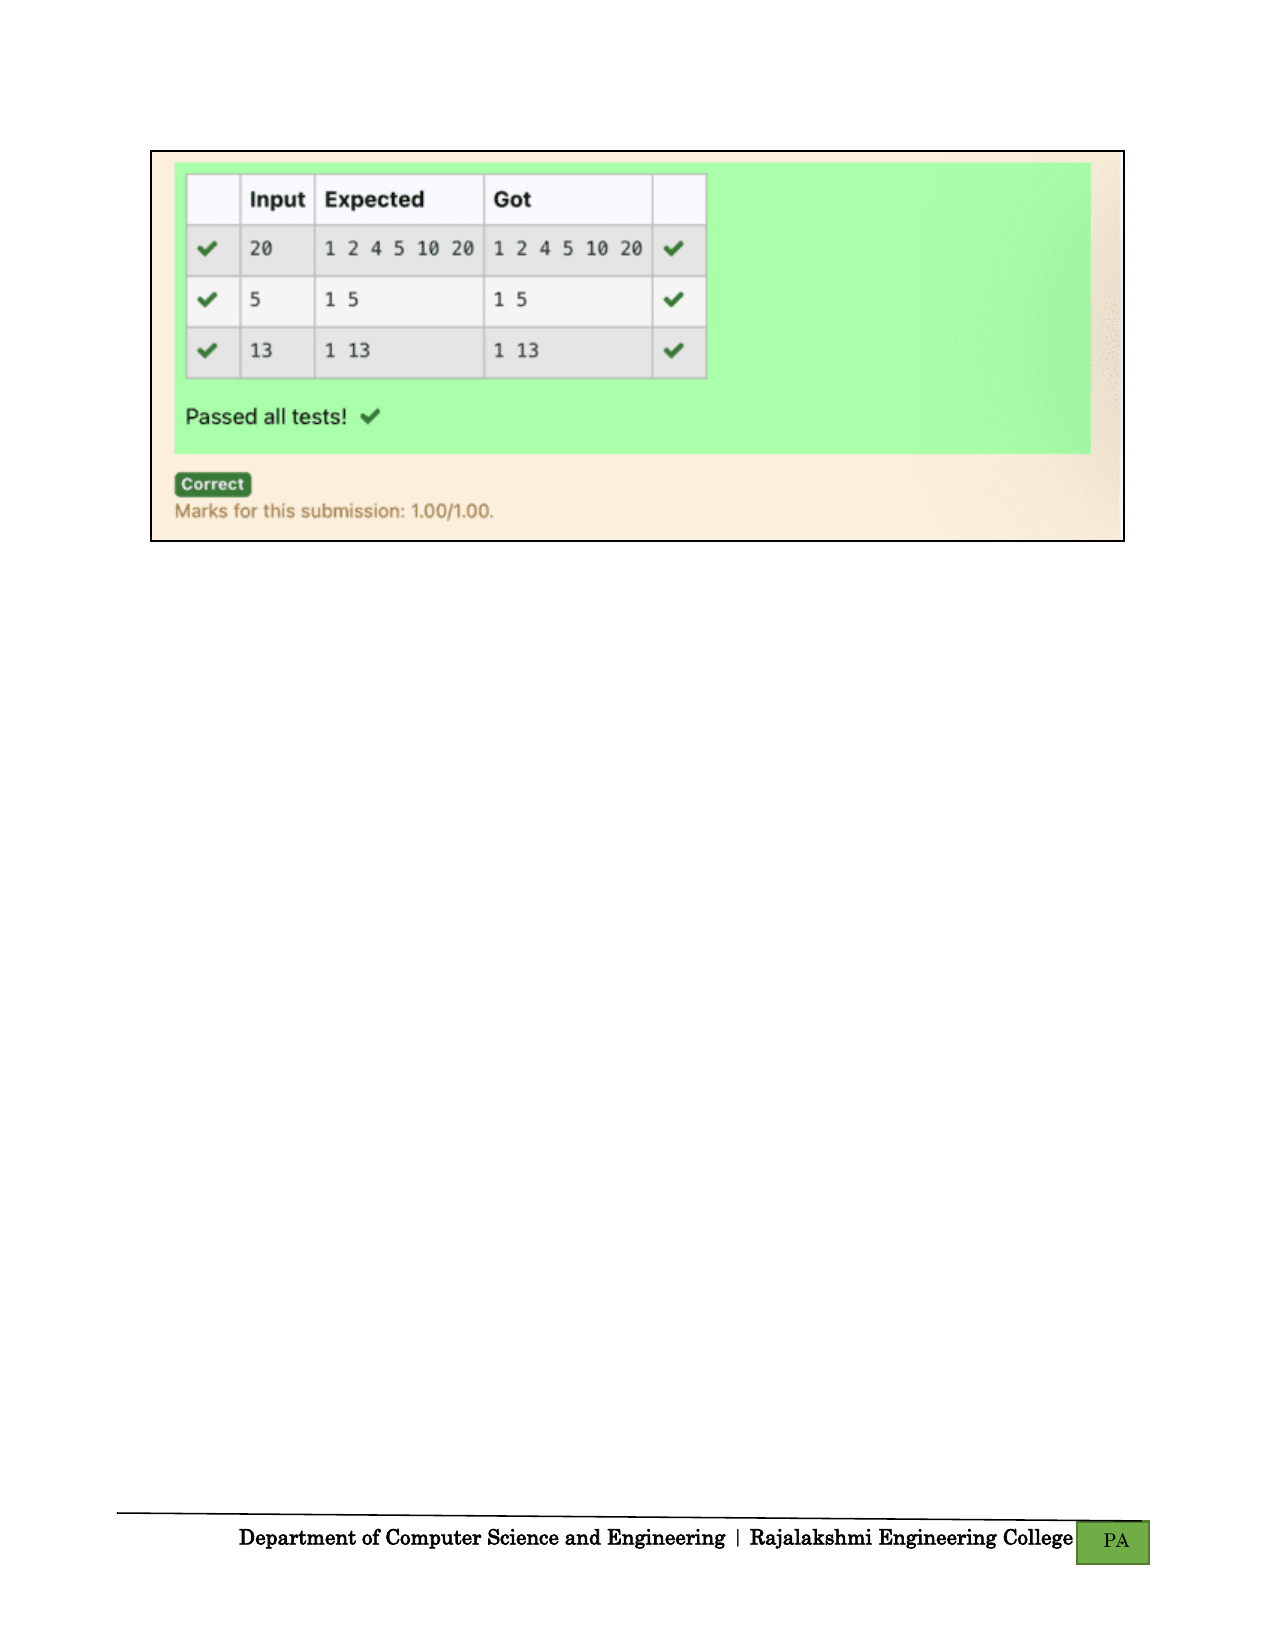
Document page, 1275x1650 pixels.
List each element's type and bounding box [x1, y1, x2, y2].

picture [152, 152, 1123, 540]
